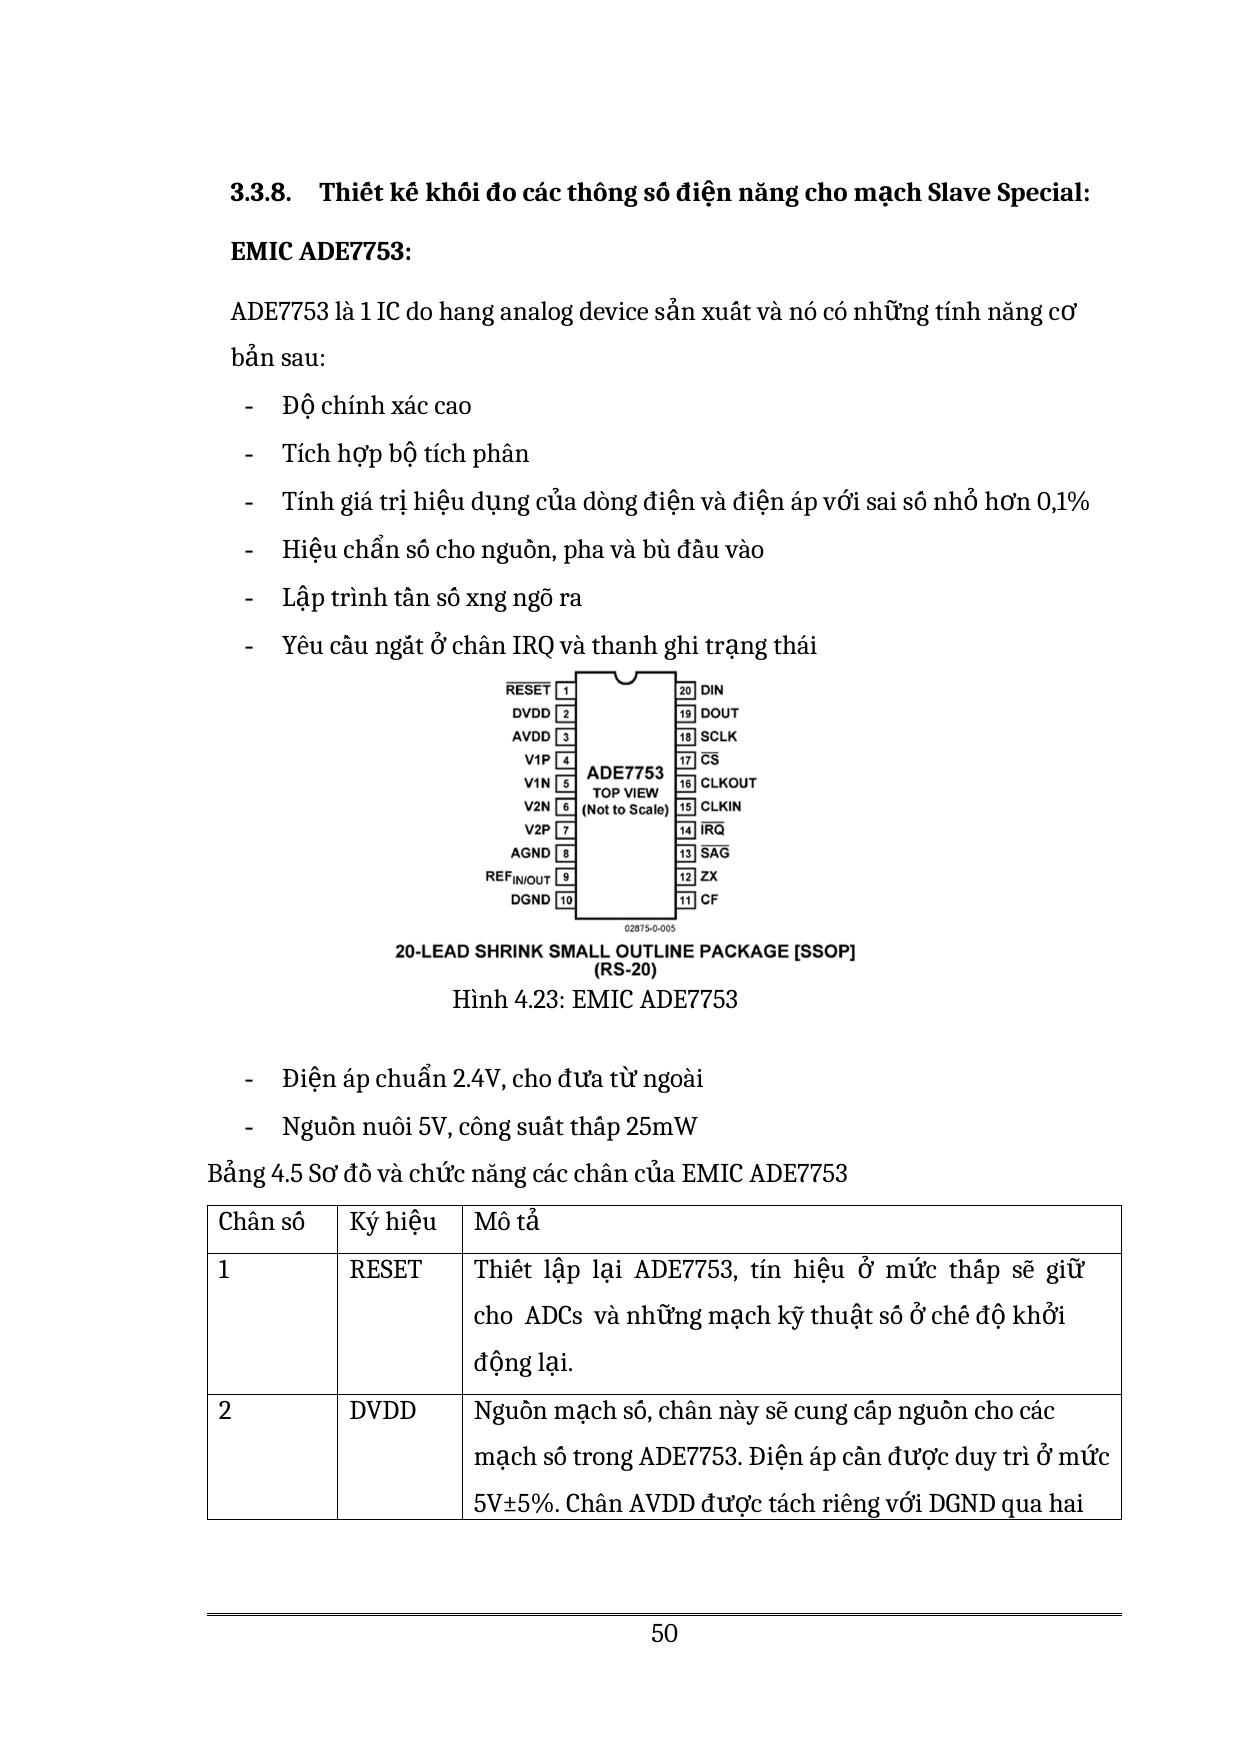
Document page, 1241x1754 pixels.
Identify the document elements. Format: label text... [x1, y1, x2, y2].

text Bảng 4.5 Sơ đồ và chức năng các chân của EMIC ADE7753 [207, 1158, 1122, 1189]
table_header Ký hiệu [338, 1206, 462, 1253]
table_cell 1 [208, 1254, 337, 1394]
table_header Mô tả [463, 1206, 1121, 1253]
table_cell RESET [338, 1254, 462, 1394]
table_header Chân số [208, 1206, 337, 1253]
table_cell 2 [208, 1395, 337, 1519]
list Yêu cầu ngắt ở chân IRQ và thanh ghi trạng thái [244, 629, 1122, 662]
table_cell DVDD [338, 1395, 462, 1519]
list Lập trình tần số xng ngõ ra [244, 581, 1122, 613]
list Độ chính xác cao [244, 389, 1122, 421]
text EMIC ADE7753: [230, 236, 1122, 267]
list Tích hợp bộ tích phân [244, 437, 1122, 469]
list Nguồn nuôi 5V, công suất thấp 25mW [244, 1110, 1122, 1142]
list Tính giá trị hiệu dụng của dòng điện và điện áp với sai số nhỏ hơn 0,1% [244, 485, 1122, 517]
picture [395, 670, 855, 980]
table_cell Thiết lập lại ADE7753, tín hiệu ở mức thấp sẽ giữ cho ADCs và những mạch kỹ thuật số ở chế độ khởi động lại. [463, 1254, 1121, 1394]
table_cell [463, 1395, 1121, 1519]
list Hiệu chẩn số cho nguồn, pha và bù đầu vào [244, 533, 1122, 565]
subtitle Thiết kế khối đo các thông số điện năng cho mạch Slave Special: [230, 177, 1122, 208]
text ADE7753 là 1 IC do hang analog device sản xuất và nó có những tính năng cơ bản sau: [230, 296, 1122, 373]
